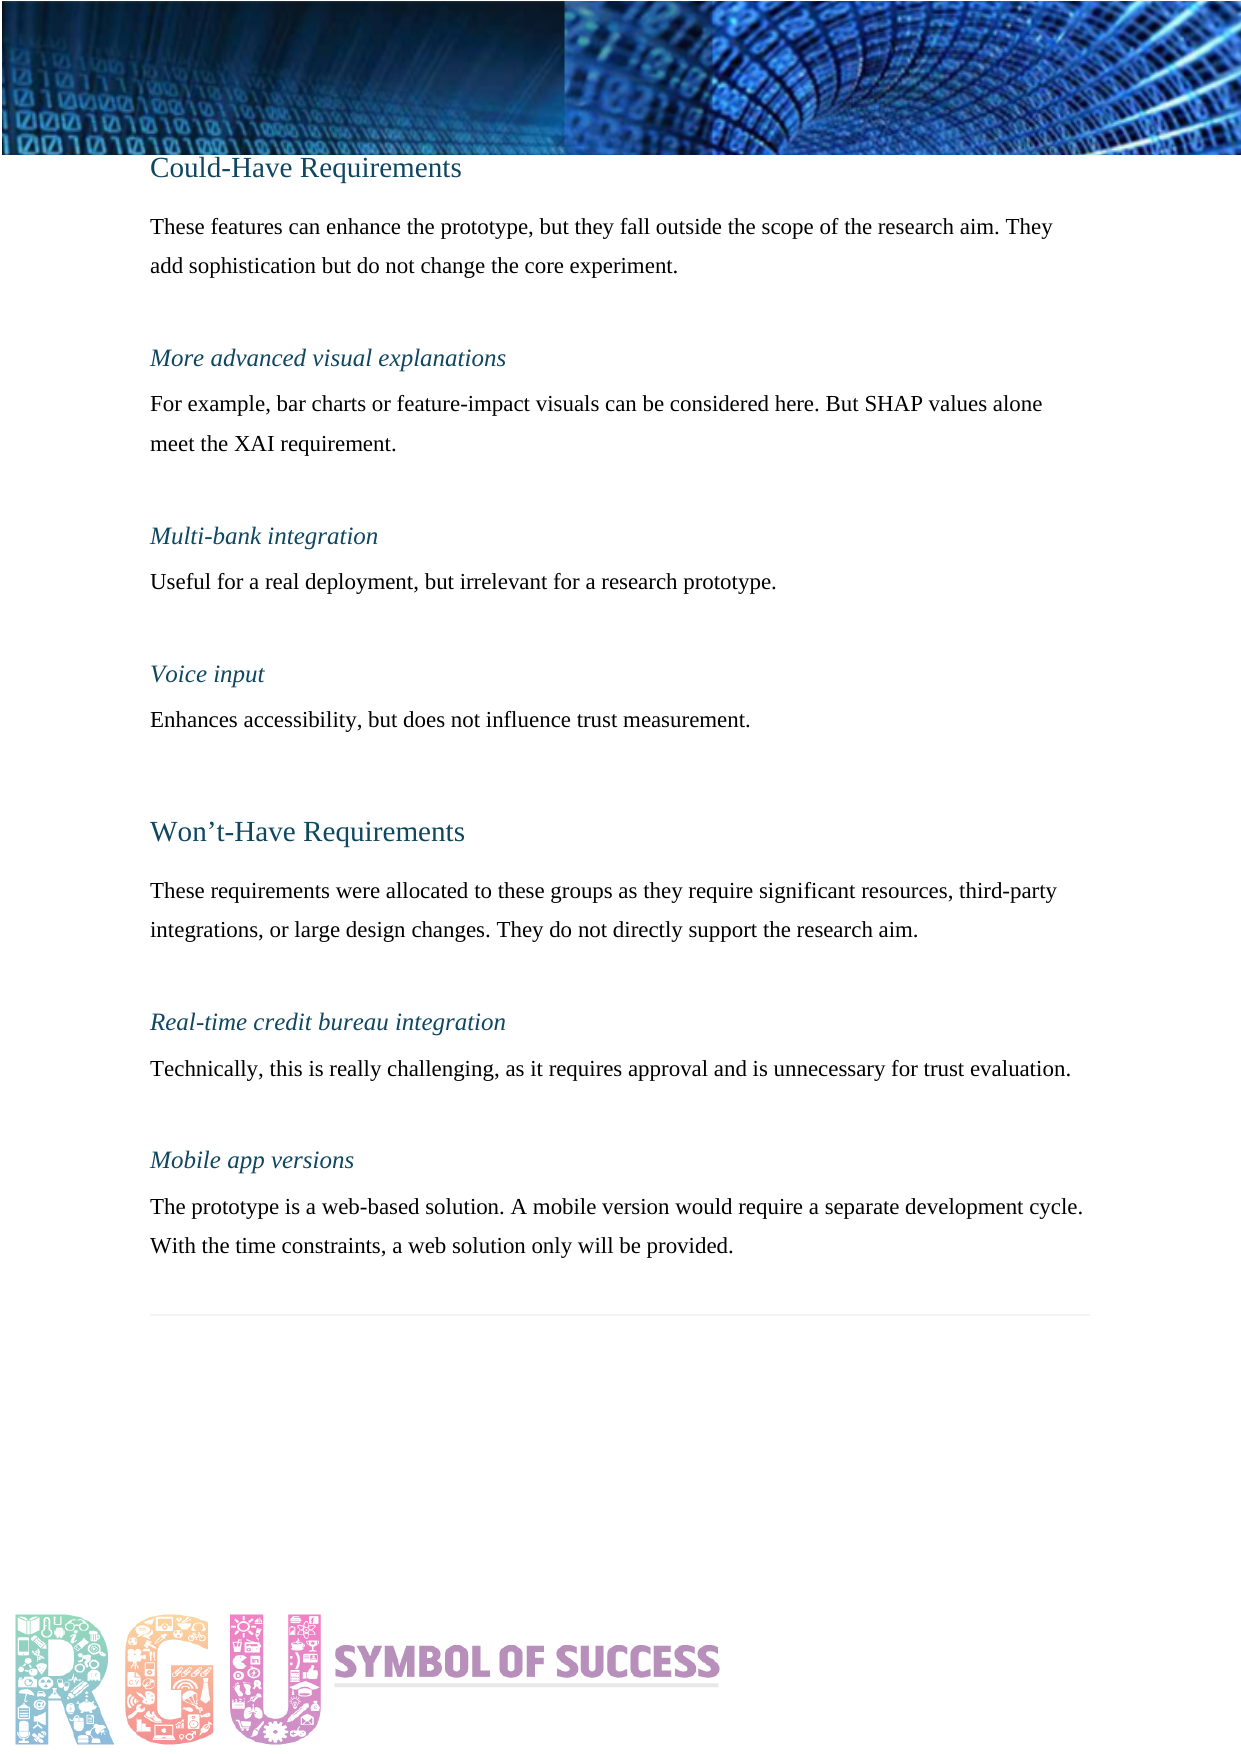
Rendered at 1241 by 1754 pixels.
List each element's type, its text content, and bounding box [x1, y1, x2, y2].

subtitle Real-time credit bureau integration [150, 1007, 1090, 1036]
text Useful for a real deployment, but irrelevant for a research prototype. [150, 568, 1090, 594]
subtitle More advanced visual explanations [150, 343, 1090, 372]
subtitle Could-Have Requirements [150, 150, 1090, 183]
text For example, bar charts or feature-impact visuals can be considered here. But SHAP values alone meet the XAI requirement. [150, 391, 1090, 456]
text Enhances accessibility, but does not influence trust measurement. [150, 706, 1090, 733]
text Technically, this is really challenging, as it requires approval and is unnecessary for trust evaluation. [150, 1054, 1090, 1081]
subtitle Won’t-Have Requirements [150, 814, 1090, 848]
picture [2, 1, 1241, 155]
text The prototype is a web-based solution. A mobile version would require a separate development cycle. With the time constraints, a web solution only will be provided. [150, 1193, 1090, 1259]
text These features can enhance the prototype, but they fall outside the scope of the research aim. They add sophistication but do not change the core experiment. [150, 213, 1090, 279]
subtitle Voice input [150, 659, 1090, 688]
subtitle Mobile app versions [150, 1146, 1090, 1174]
text These requirements were allocated to these groups as they require significant resources, third-party integrations, or large design changes. They do not directly support the research aim. [150, 877, 1090, 943]
subtitle Multi-bank integration [150, 521, 1090, 550]
subtitle Trust survey storage [1, 1603, 733, 1754]
